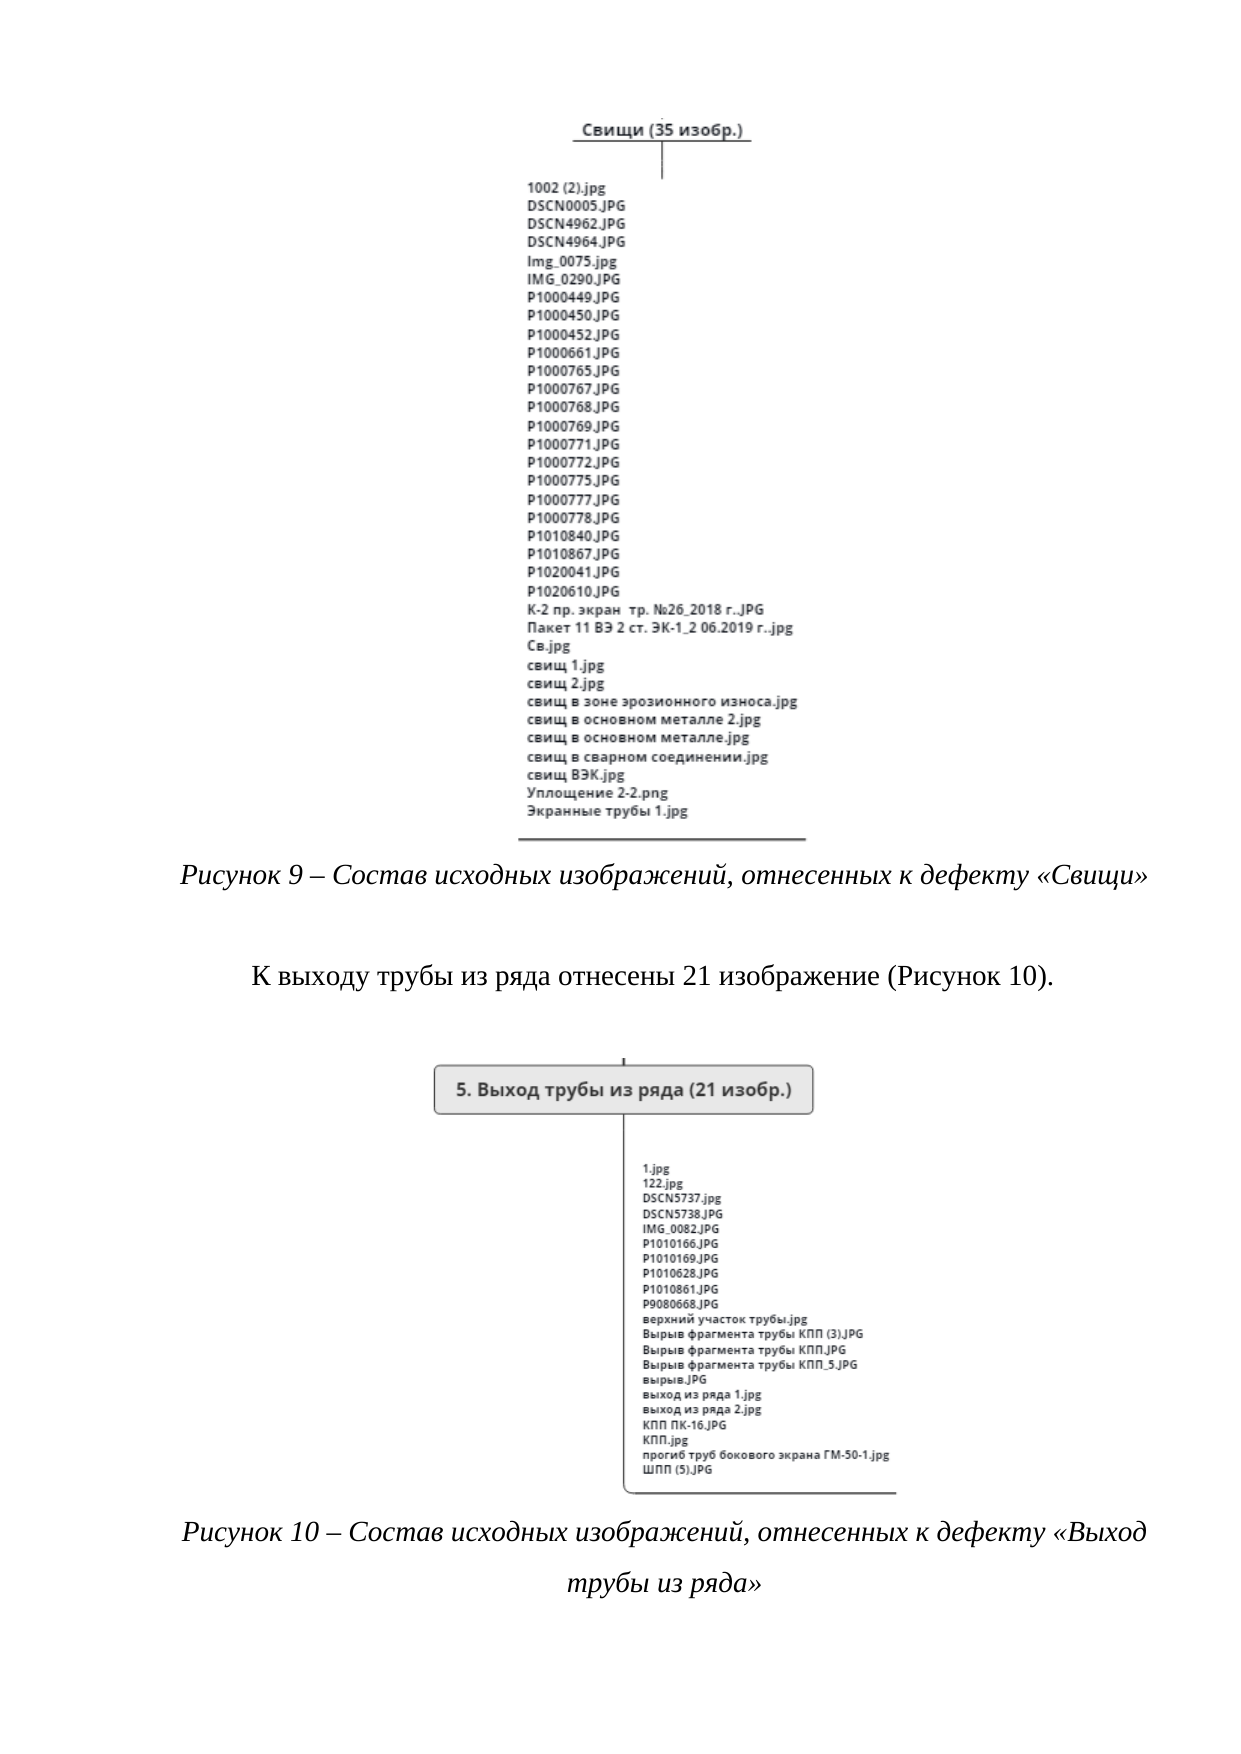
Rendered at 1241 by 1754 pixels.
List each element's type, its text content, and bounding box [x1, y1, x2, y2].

text Рисунок 9 – Состав исходных изображений, отнесенных к дефекту «Свищи» [177, 857, 1152, 891]
text К выходу трубы из ряда отнесены 21 изображение (Рисунок 10). [177, 958, 1152, 991]
text Рисунок 10 – Состав исходных изображений, отнесенных к дефекту «Выход трубы из ряда» [177, 1514, 1152, 1598]
picture [429, 1058, 900, 1501]
picture [517, 118, 812, 843]
